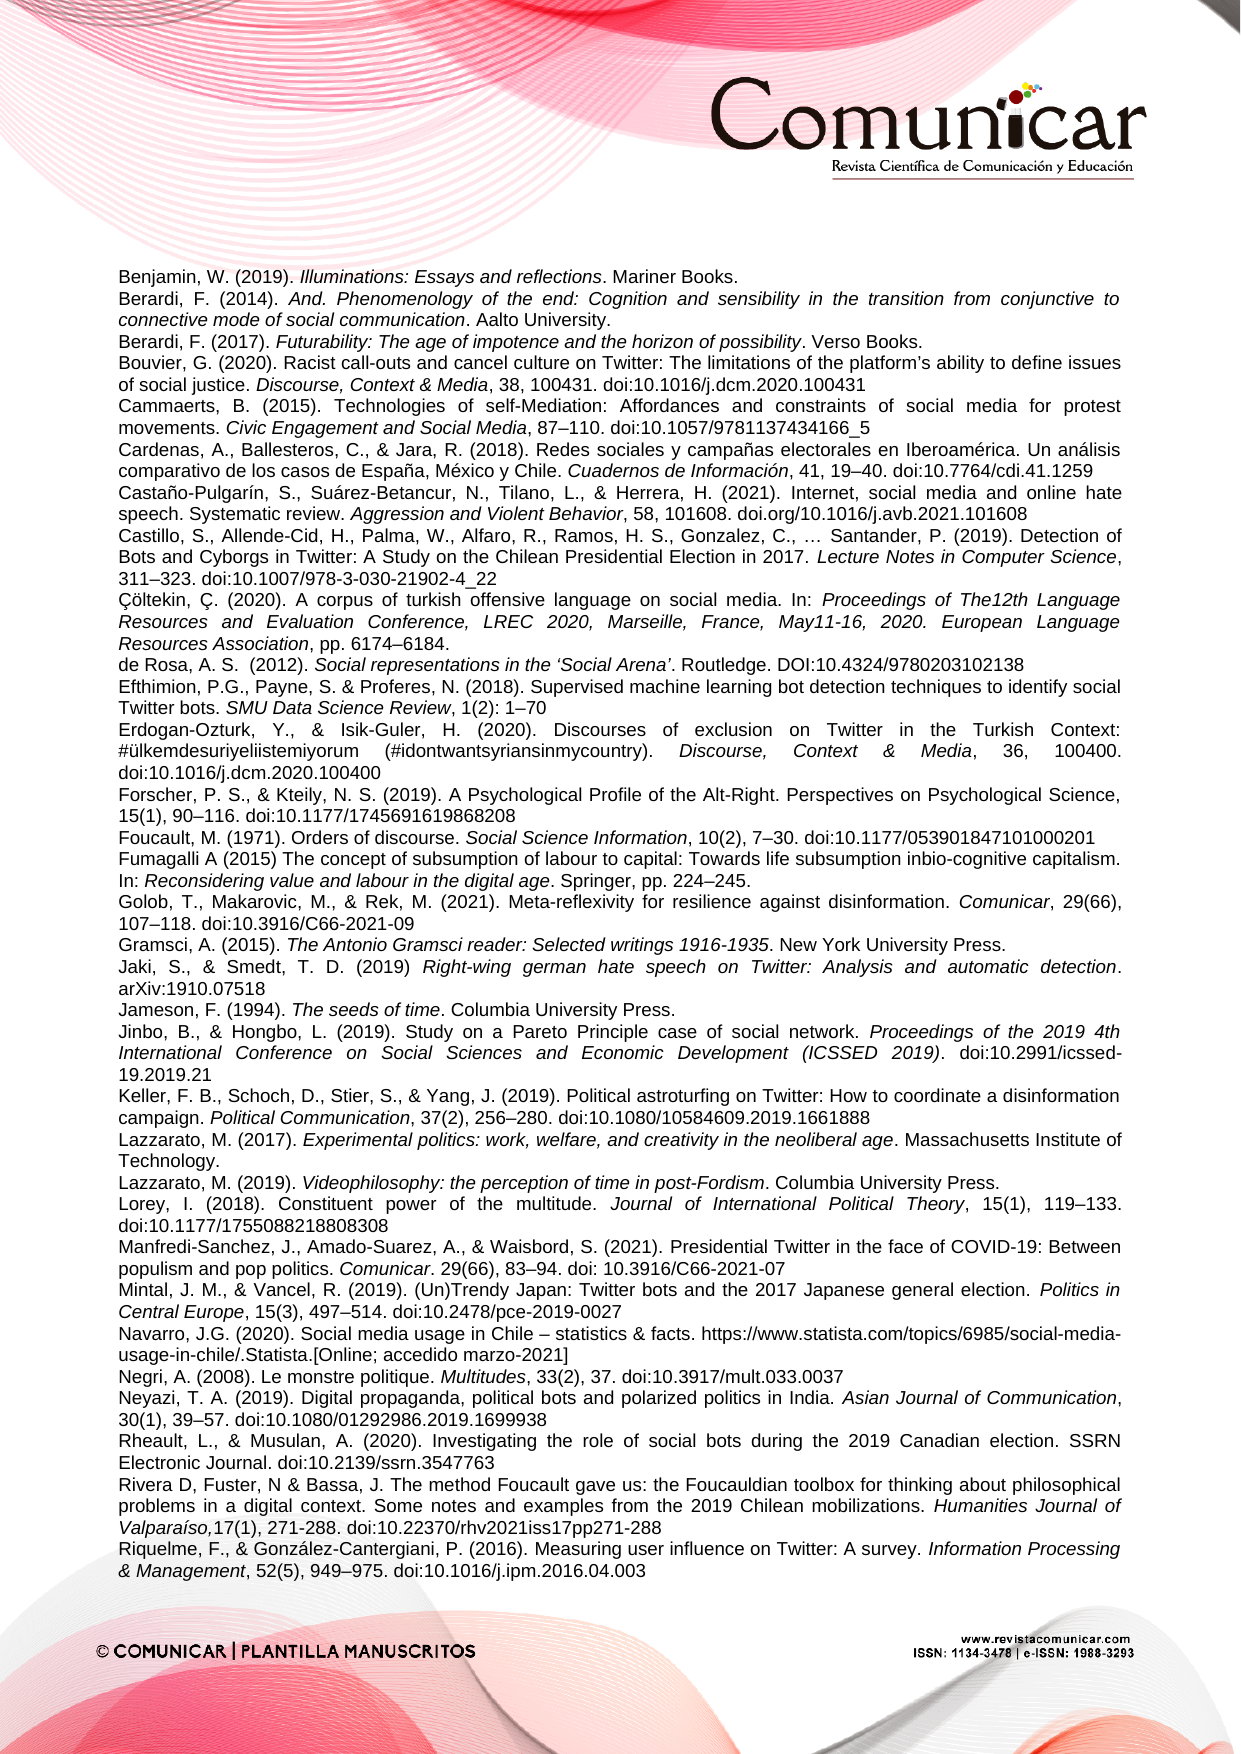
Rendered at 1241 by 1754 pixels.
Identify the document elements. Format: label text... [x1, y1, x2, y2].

text Lazzarato, M. (2017). Experimental politics: work, welfare, and creativity in the neoliberal age. Massachusetts Institute of Technology. [118, 1128, 1122, 1171]
text Çöltekin, Ç. (2020). A corpus of turkish offensive language on social media. In: Proceedings of The12th Language Resources and Evaluation Conference, LREC 2020, Marseille, France, May11-16, 2020. European Language Resources Association, pp. 6174–6184. [118, 589, 1122, 654]
text Jameson, F. (1994). The seeds of time. Columbia University Press. [118, 999, 1122, 1021]
text Erdogan-Ozturk, Y., & Isik-Guler, H. (2020). Discourses of exclusion on Twitter in the Turkish Context: #ülkemdesuriyeliistemiyorum (#idontwantsyriansinmycountry). Discourse, Context & Media, 36, 100400. doi:10.1016/j.dcm.2020.100400 [118, 719, 1122, 783]
text Gramsci, A. (2015). The Antonio Gramsci reader: Selected writings 1916-1935. New York University Press. [118, 934, 1122, 956]
text Negri, A. (2008). Le monstre politique. Multitudes, 33(2), 37. doi:10.3917/mult.033.0037 [118, 1366, 1122, 1387]
text Castillo, S., Allende-Cid, H., Palma, W., Alfaro, R., Ramos, H. S., Gonzalez, C., … Santander, P. (2019). Detection of Bots and Cyborgs in Twitter: A Study on the Chilean Presidential Election in 2017. Lecture Notes in Computer Science, 311–323. doi:10.1007/978-3-030-21902-4_22 [118, 524, 1122, 589]
text Jaki, S., & Smedt, T. D. (2019) Right-wing german hate speech on Twitter: Analysis and automatic detection. arXiv:1910.07518 [118, 956, 1122, 999]
text Neyazi, T. A. (2019). Digital propaganda, political bots and polarized politics in India. Asian Journal of Communication, 30(1), 39–57. doi:10.1080/01292986.2019.1699938 [118, 1387, 1122, 1430]
text Castaño-Pulgarín, S., Suárez-Betancur, N., Tilano, L., & Herrera, H. (2021). Internet, social media and online hate speech. Systematic review. Aggression and Violent Behavior, 58, 101608. doi.org/10.1016/j.avb.2021.101608 [118, 481, 1122, 524]
text Jinbo, B., & Hongbo, L. (2019). Study on a Pareto Principle case of social network. Proceedings of the 2019 4th International Conference on Social Sciences and Economic Development (ICSSED 2019). doi:10.2991/icssed-19.2019.21 [118, 1021, 1122, 1085]
text Foucault, M. (1971). Orders of discourse. Social Science Information, 10(2), 7–30. doi:10.1177/053901847101000201 [118, 826, 1122, 848]
text Fumagalli A (2015) The concept of subsumption of labour to capital: Towards life subsumption inbio-cognitive capitalism. In: Reconsidering value and labour in the digital age. Springer, pp. 224–245. [118, 848, 1122, 891]
text Bouvier, G. (2020). Racist call-outs and cancel culture on Twitter: The limitations of the platform’s ability to define issues of social justice. Discourse, Context & Media, 38, 100431. doi:10.1016/j.dcm.2020.100431 [118, 352, 1122, 395]
text Mintal, J. M., & Vancel, R. (2019). (Un)Trendy Japan: Twitter bots and the 2017 Japanese general election. Politics in Central Europe, 15(3), 497–514. doi:10.2478/pce-2019-0027 [118, 1279, 1122, 1322]
text Cammaerts, B. (2015). Technologies of self-Mediation: Affordances and constraints of social media for protest movements. Civic Engagement and Social Media, 87–110. doi:10.1057/9781137434166_5 [118, 395, 1122, 438]
text Lazzarato, M. (2019). Videophilosophy: the perception of time in post-Fordism. Columbia University Press. [118, 1171, 1122, 1193]
text Rheault, L., & Musulan, A. (2020). Investigating the role of social bots during the 2019 Canadian election. SSRN Electronic Journal. doi:10.2139/ssrn.3547763 [118, 1430, 1122, 1473]
text Forscher, P. S., & Kteily, N. S. (2019). A Psychological Profile of the Alt-Right. Perspectives on Psychological Science, 15(1), 90–116. doi:10.1177/1745691619868208 [118, 783, 1122, 826]
text Berardi, F. (2017). Futurability: The age of impotence and the horizon of possibility. Verso Books. [118, 331, 1122, 352]
text Benjamin, W. (2019). Illuminations: Essays and reflections. Mariner Books. [118, 266, 1122, 287]
text Lorey, I. (2018). Constituent power of the multitude. Journal of International Political Theory, 15(1), 119–133. doi:10.1177/1755088218808308 [118, 1193, 1122, 1236]
text Golob, T., Makarovic, M., & Rek, M. (2021). Meta-reflexivity for resilience against disinformation. Comunicar, 29(66), 107–118. doi:10.3916/C66-2021-09 [118, 891, 1122, 934]
text Navarro, J.G. (2020). Social media usage in Chile – statistics & facts. https://www.statista.com/topics/6985/social-media-usage-in-chile/.Statista.[Online; accedido marzo-2021] [118, 1322, 1122, 1366]
text Riquelme, F., & González-Cantergiani, P. (2016). Measuring user influence on Twitter: A survey. Information Processing & Management, 52(5), 949–975. doi:10.1016/j.ipm.2016.04.003 [118, 1538, 1122, 1581]
text de Rosa, A. S. (2012). Social representations in the ‘Social Arena’. Routledge. DOI:10.4324/9780203102138 [118, 654, 1122, 676]
text Berardi, F. (2014). And. Phenomenology of the end: Cognition and sensibility in the transition from conjunctive to connective mode of social communication. Aalto University. [118, 287, 1122, 331]
text Rivera D, Fuster, N & Bassa, J. The method Foucault gave us: the Foucauldian toolbox for thinking about philosophical problems in a digital context. Some notes and examples from the 2019 Chilean mobilizations. Humanities Journal of Valparaíso,17(1), 271-288. doi:10.22370/rhv2021iss17pp271-288 [118, 1473, 1122, 1538]
text Cardenas, A., Ballesteros, C., & Jara, R. (2018). Redes sociales y campañas electorales en Iberoamérica. Un análisis comparativo de los casos de España, México y Chile. Cuadernos de Información, 41, 19–40. doi:10.7764/cdi.41.1259 [118, 438, 1122, 481]
text Keller, F. B., Schoch, D., Stier, S., & Yang, J. (2019). Political astroturfing on Twitter: How to coordinate a disinformation campaign. Political Communication, 37(2), 256–280. doi:10.1080/10584609.2019.1661888 [118, 1085, 1122, 1128]
text Manfredi-Sanchez, J., Amado-Suarez, A., & Waisbord, S. (2021). Presidential Twitter in the face of COVID-19: Between populism and pop politics. Comunicar. 29(66), 83–94. doi: 10.3916/C66-2021-07 [118, 1236, 1122, 1279]
text Efthimion, P.G., Payne, S. & Proferes, N. (2018). Supervised machine learning bot detection techniques to identify social Twitter bots. SMU Data Science Review, 1(2): 1–70 [118, 676, 1122, 719]
picture [0, 1513, 1241, 1754]
picture [0, 0, 1241, 280]
